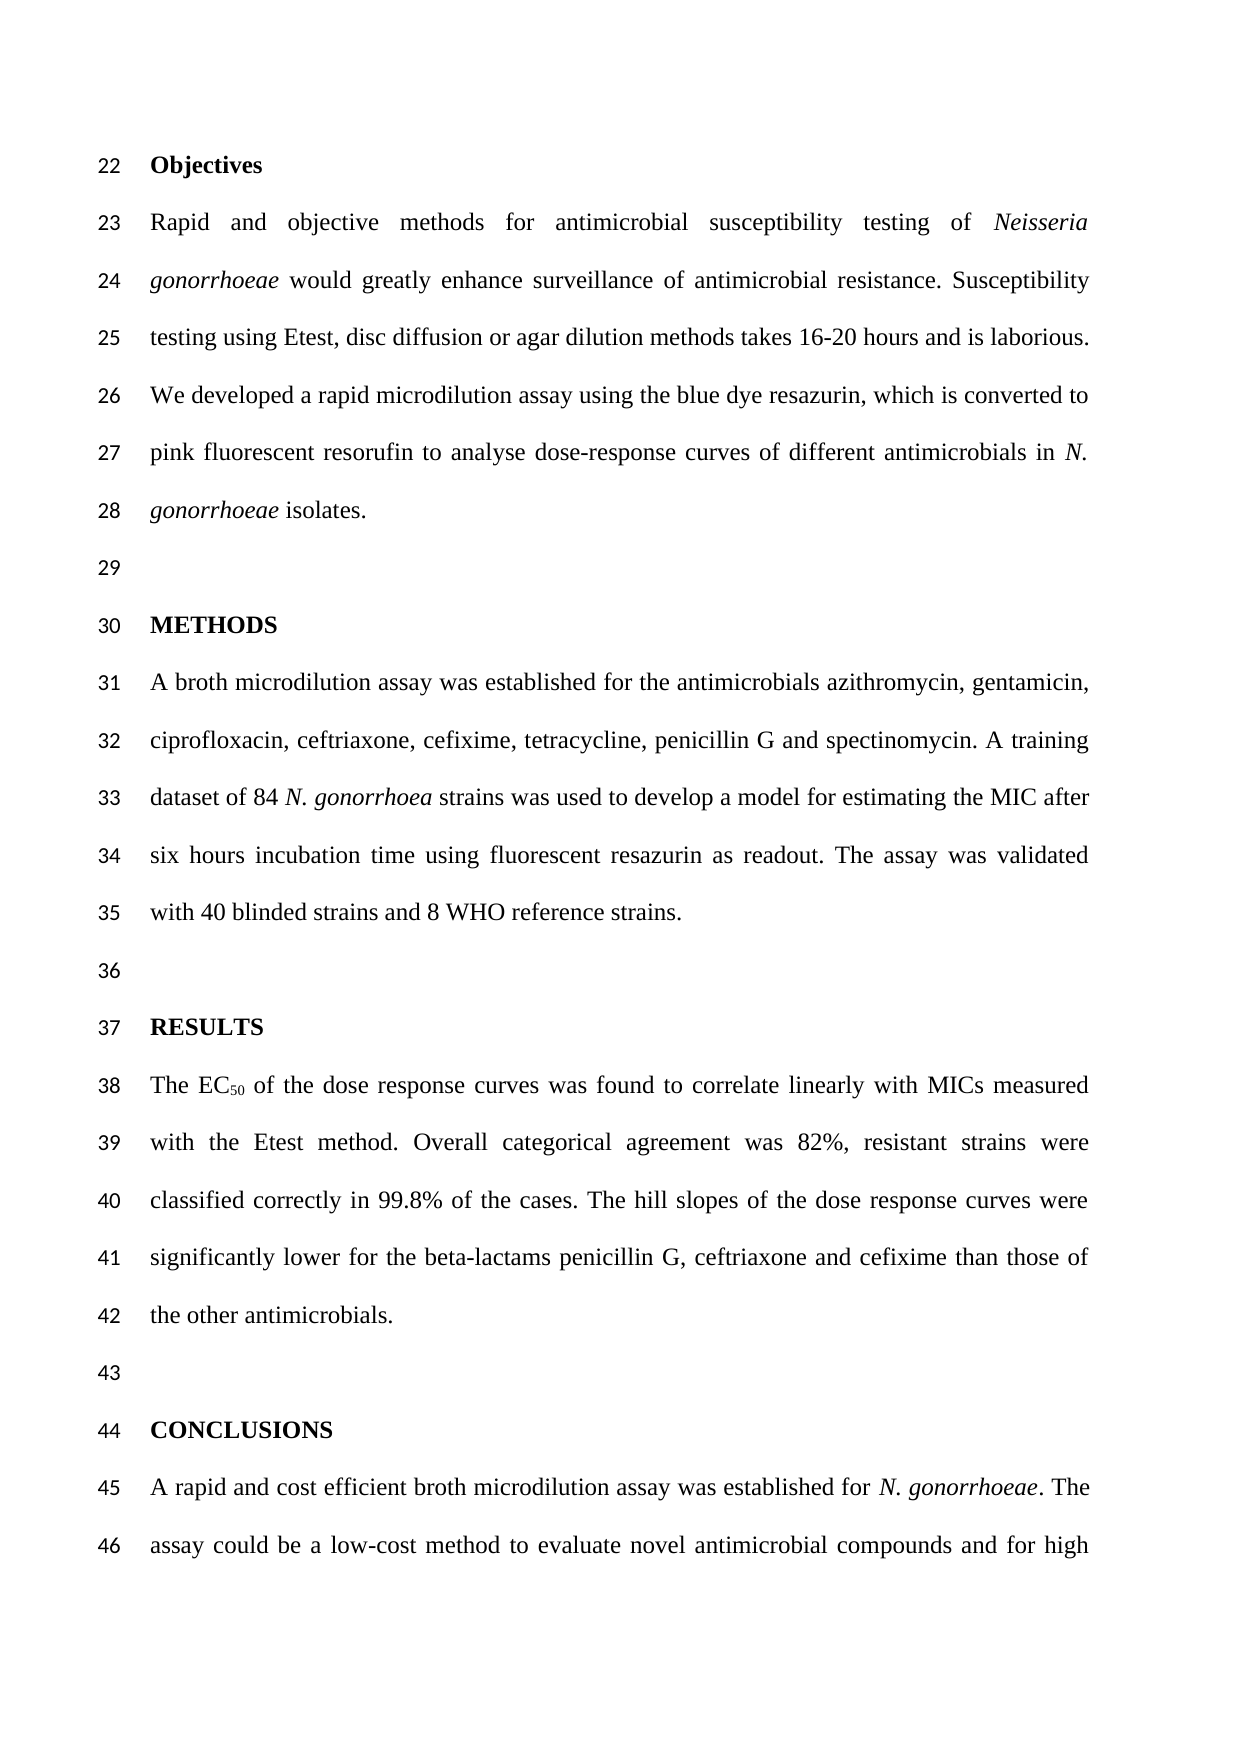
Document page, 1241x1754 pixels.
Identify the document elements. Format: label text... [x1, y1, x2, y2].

text CONCLUSIONS [150, 1415, 1090, 1444]
text The EC50 of the dose response curves was found to correlate linearly with MICs measured with the Etest method. Overall categorical agreement was 82%, resistant strains were classified correctly in 99.8% of the cases. The hill slopes of the dose response curves were significantly lower for the beta-lactams penicillin G, ceftriaxone and cefixime than those of the other antimicrobials. [150, 1070, 1090, 1329]
text A broth microdilution assay was established for the antimicrobials azithromycin, gentamicin, ciprofloxacin, ceftriaxone, cefixime, tetracycline, penicillin G and spectinomycin. A training dataset of 84 N. gonorrhoea strains was used to develop a model for estimating the MIC after six hours incubation time using fluorescent resazurin as readout. The assay was validated with 40 blinded strains and 8 WHO reference strains. [150, 667, 1090, 926]
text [150, 1472, 1090, 1559]
text Objectives [150, 150, 1090, 179]
text METHODS [150, 610, 1090, 639]
text RESULTS [150, 1012, 1090, 1041]
text Rapid and objective methods for antimicrobial susceptibility testing of Neisseria gonorrhoeae would greatly enhance surveillance of antimicrobial resistance. Susceptibility testing using Etest, disc diffusion or agar dilution methods takes 16-20 hours and is laborious. We developed a rapid microdilution assay using the blue dye resazurin, which is converted to pink fluorescent resorufin to analyse dose-response curves of different antimicrobials in N. gonorrhoeae isolates. [150, 207, 1090, 524]
